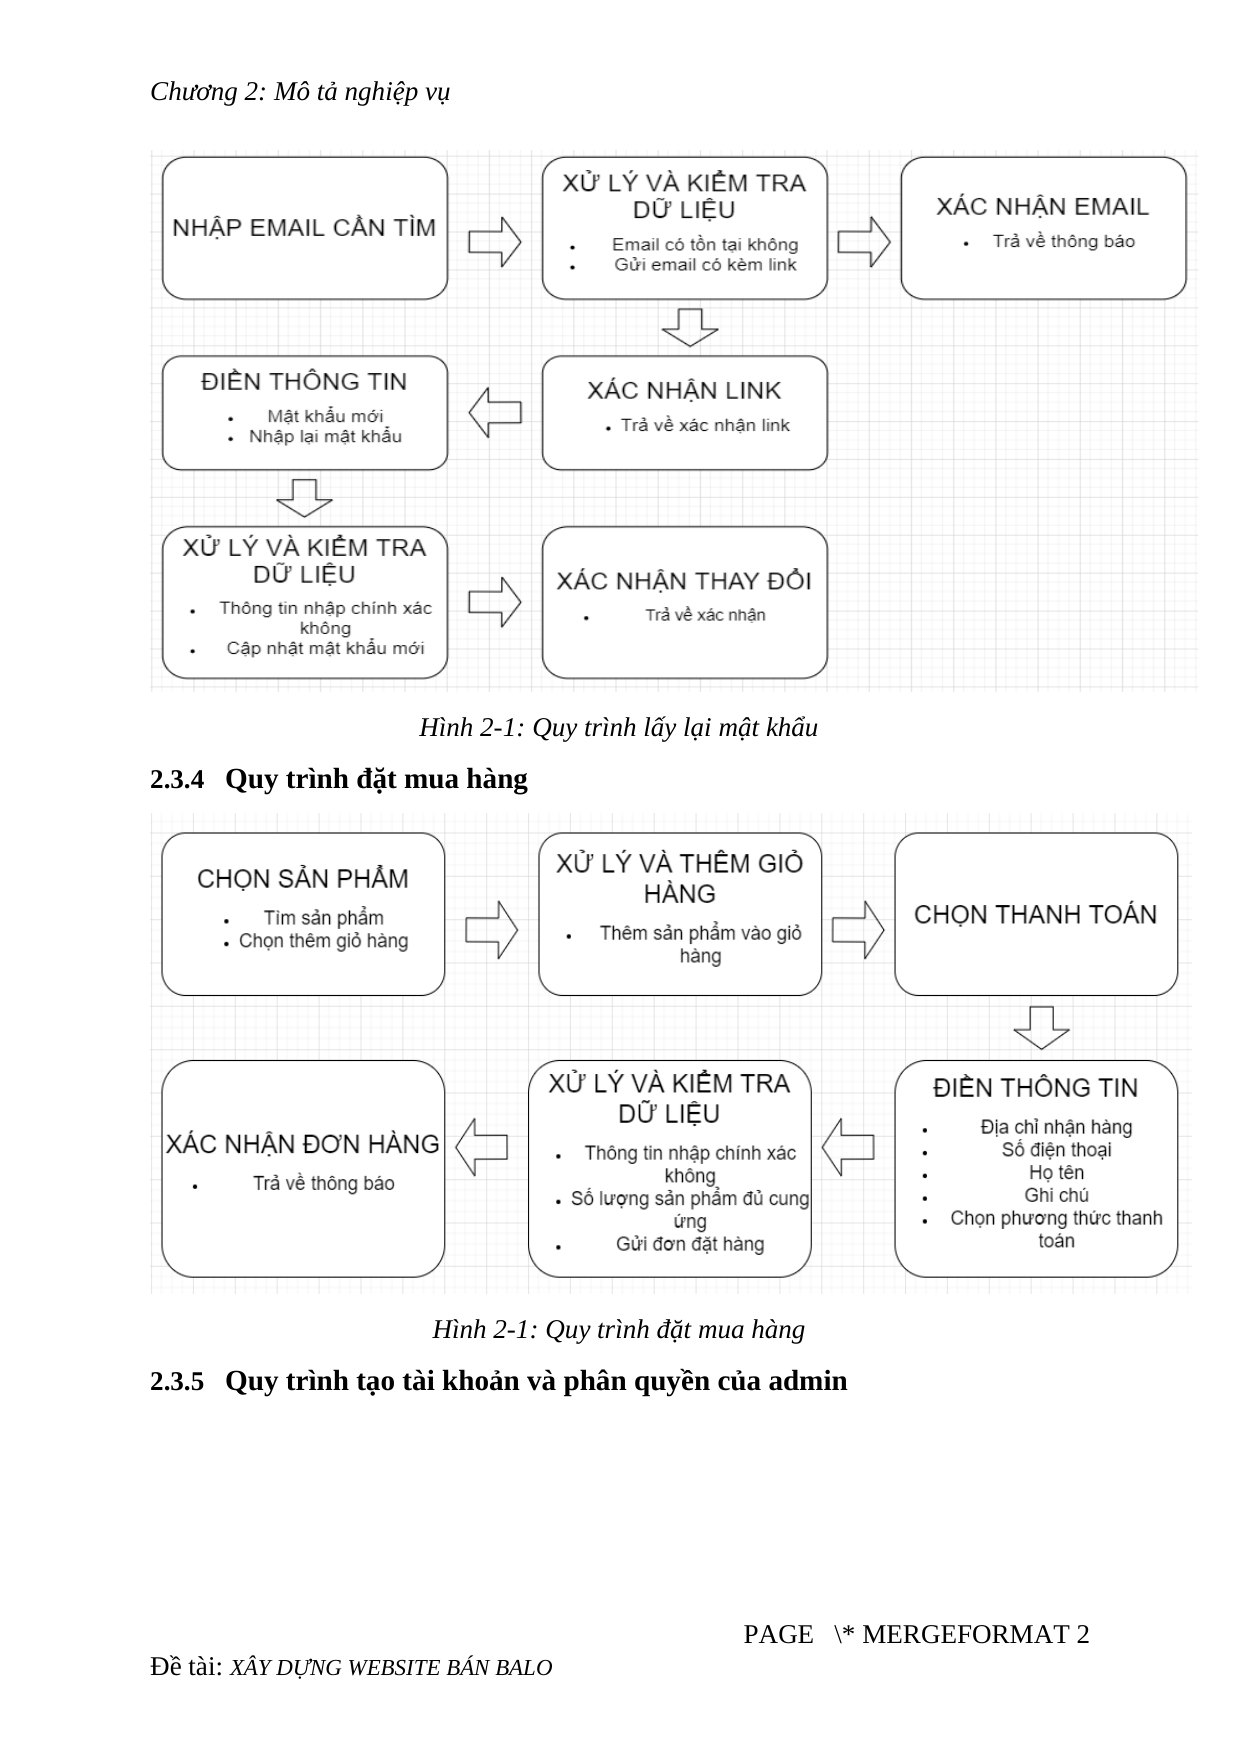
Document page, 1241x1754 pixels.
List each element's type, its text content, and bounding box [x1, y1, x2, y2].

text Quy trình lấy lại mật khẩu [150, 711, 1090, 742]
text Quy trình đặt mua hàng [150, 761, 1090, 795]
picture [150, 150, 1199, 692]
text Quy trình tạo tài khoản và phân quyền của admin [150, 1363, 1090, 1396]
text Quy trình đặt mua hàng [150, 1313, 1090, 1344]
picture [150, 813, 1193, 1294]
